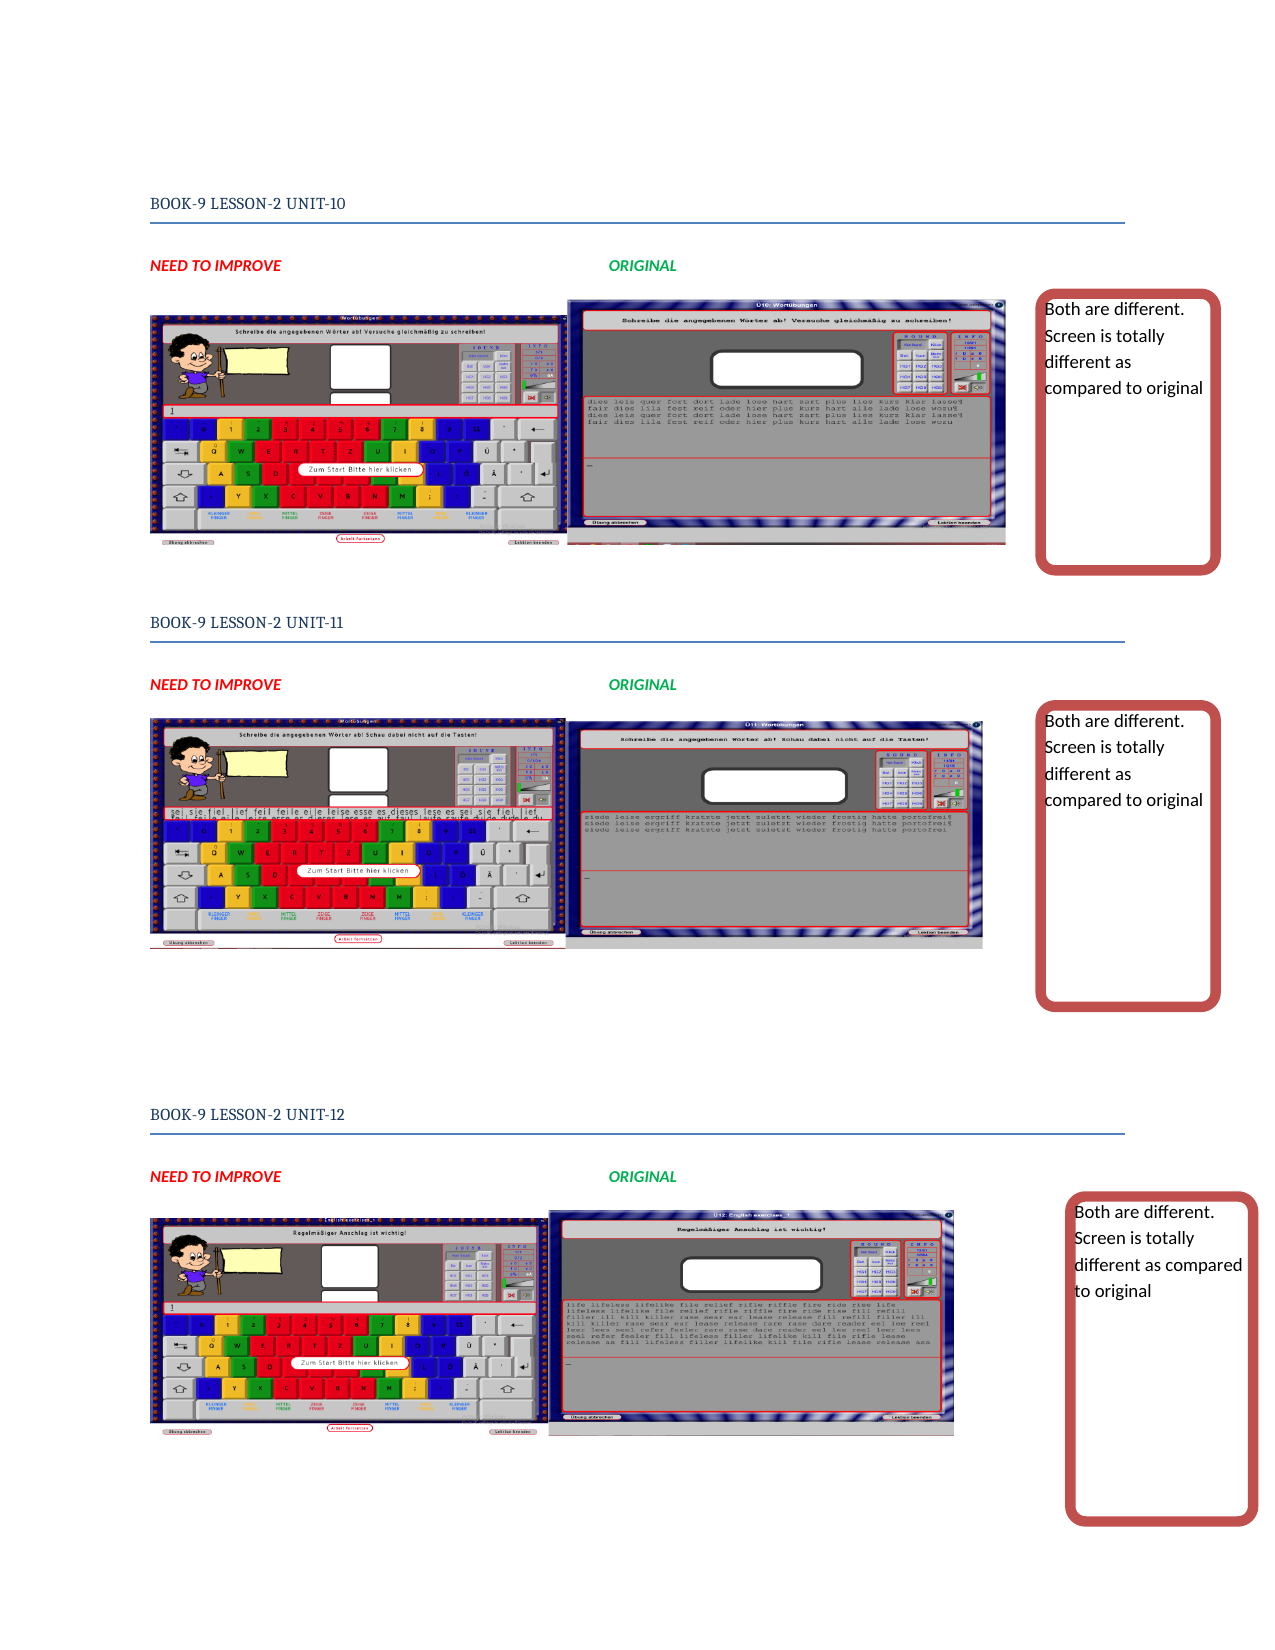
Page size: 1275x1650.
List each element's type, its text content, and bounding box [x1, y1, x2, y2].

picture [150, 1210, 954, 1436]
title BOOK-9 LESSON-2 UNIT-10 [150, 194, 1125, 222]
text NEED TO IMPROVE ORIGINAL [150, 1166, 1125, 1187]
title BOOK-9 LESSON-2 UNIT-12 [150, 1106, 1125, 1133]
text NEED TO IMPROVE ORIGINAL [150, 255, 1125, 275]
text NEED TO IMPROVE ORIGINAL [150, 674, 1125, 695]
picture [150, 718, 983, 949]
title BOOK-9 LESSON-2 UNIT-11 [150, 614, 1125, 641]
picture [150, 299, 1006, 545]
